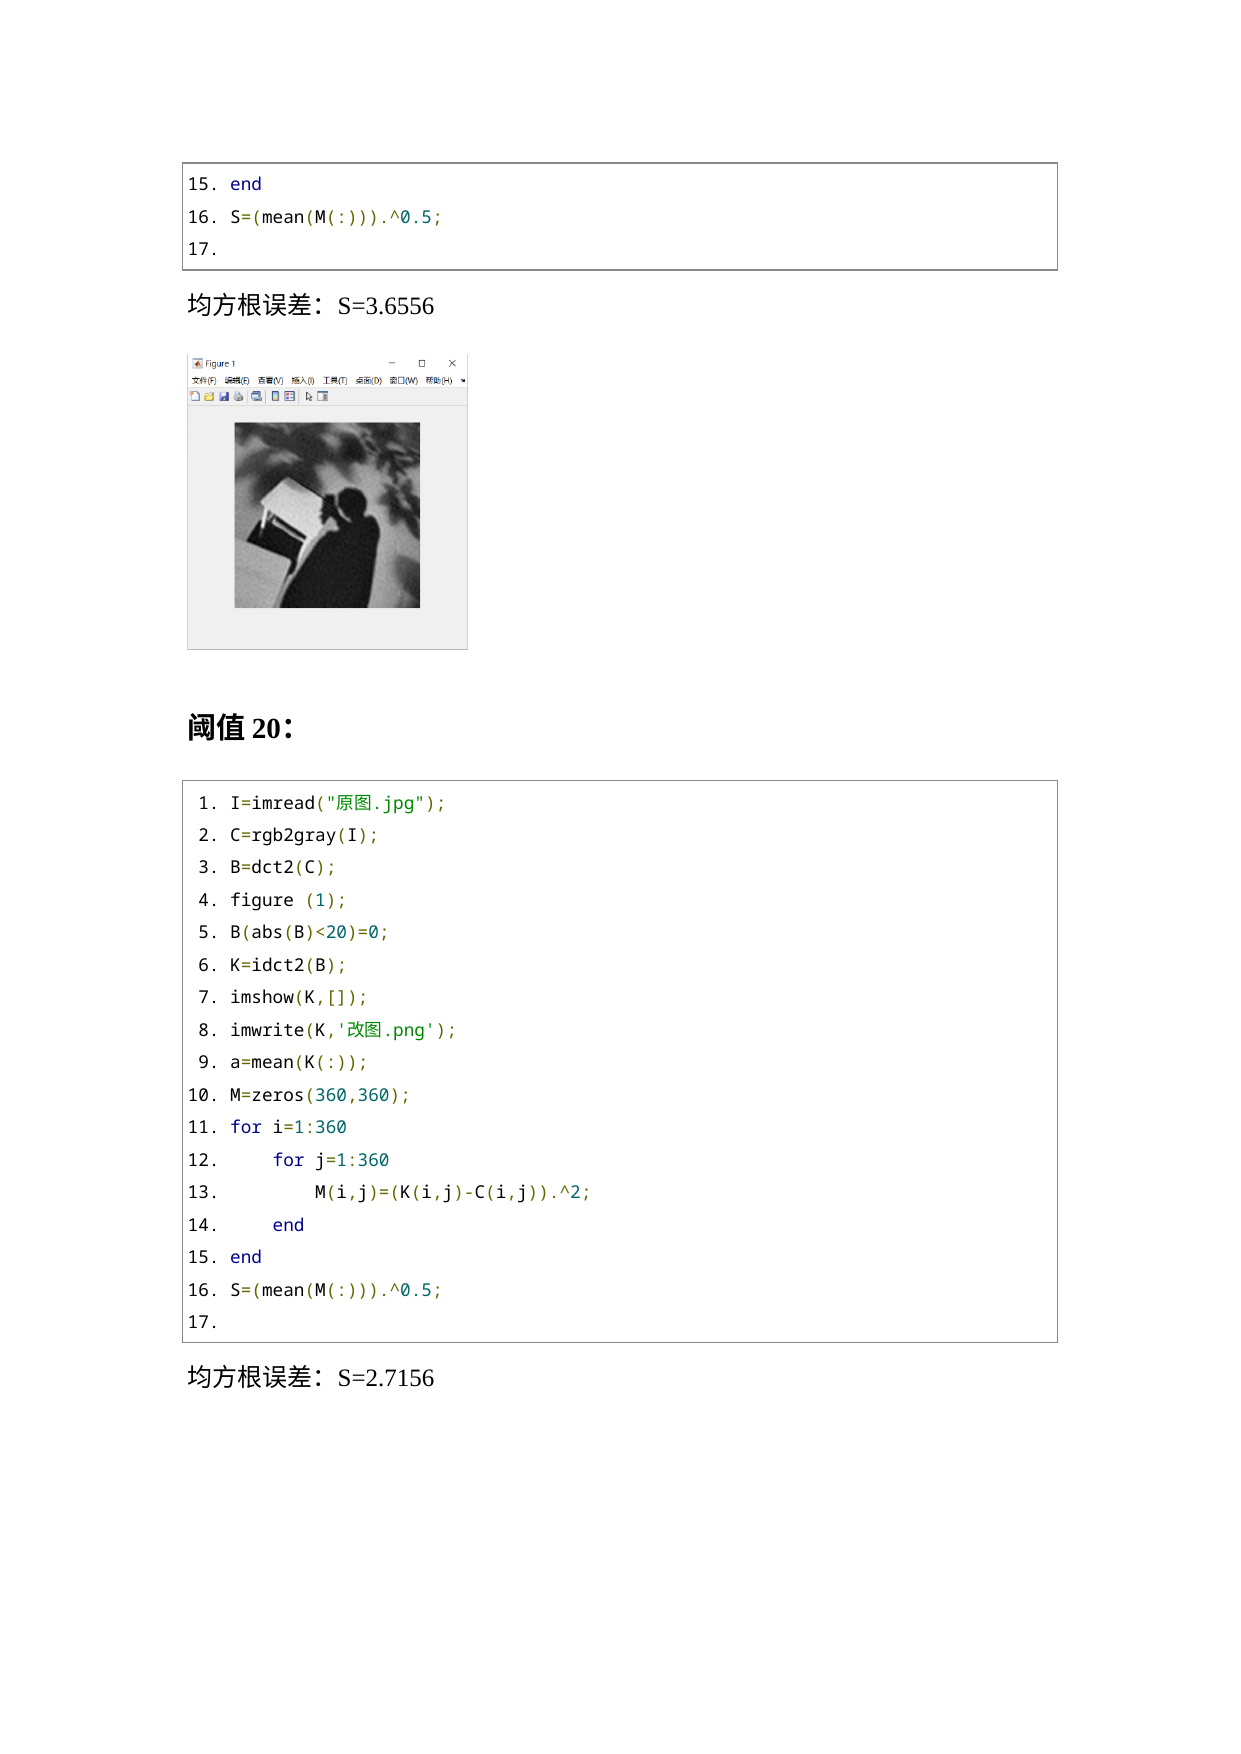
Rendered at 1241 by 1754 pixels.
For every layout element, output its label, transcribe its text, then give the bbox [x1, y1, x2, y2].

text 17. [183, 1299, 1057, 1342]
text 8. imwrite(K,'改图.png'); [187, 1013, 1053, 1045]
text 2. C=rgb2gray(I); [187, 818, 1053, 850]
text 1. I=imread("原图.jpg"); [183, 781, 1057, 818]
text 11. for i=1:360 [187, 1110, 1053, 1143]
text 12. for j=1:360 [187, 1143, 1053, 1175]
text 3. B=dct2(C); [187, 850, 1053, 883]
text 10. M=zeros(360,360); [187, 1078, 1053, 1110]
text 16. S=(mean(M(:))).^0.5; [187, 200, 1053, 227]
text 15. end [183, 164, 1057, 200]
text 均方根误差：S=2.7156 [187, 1343, 1053, 1408]
text 16. S=(mean(M(:))).^0.5; [187, 1273, 1053, 1299]
text 13. M(i,j)=(K(i,j)-C(i,j)).^2; [187, 1175, 1053, 1208]
text 均方根误差：S=3.6556 [187, 271, 1053, 336]
text 4. figure (1); [187, 883, 1053, 915]
picture [187, 354, 468, 650]
text 阈值20： [187, 693, 1053, 758]
text 7. imshow(K,[]); [187, 980, 1053, 1013]
text 5. B(abs(B)<20)=0; [187, 915, 1053, 948]
text 9. a=mean(K(:)); [187, 1045, 1053, 1078]
text 6. K=idct2(B); [187, 948, 1053, 980]
text 14. end [187, 1208, 1053, 1240]
text 17. [183, 227, 1057, 269]
text 15. end [187, 1240, 1053, 1273]
